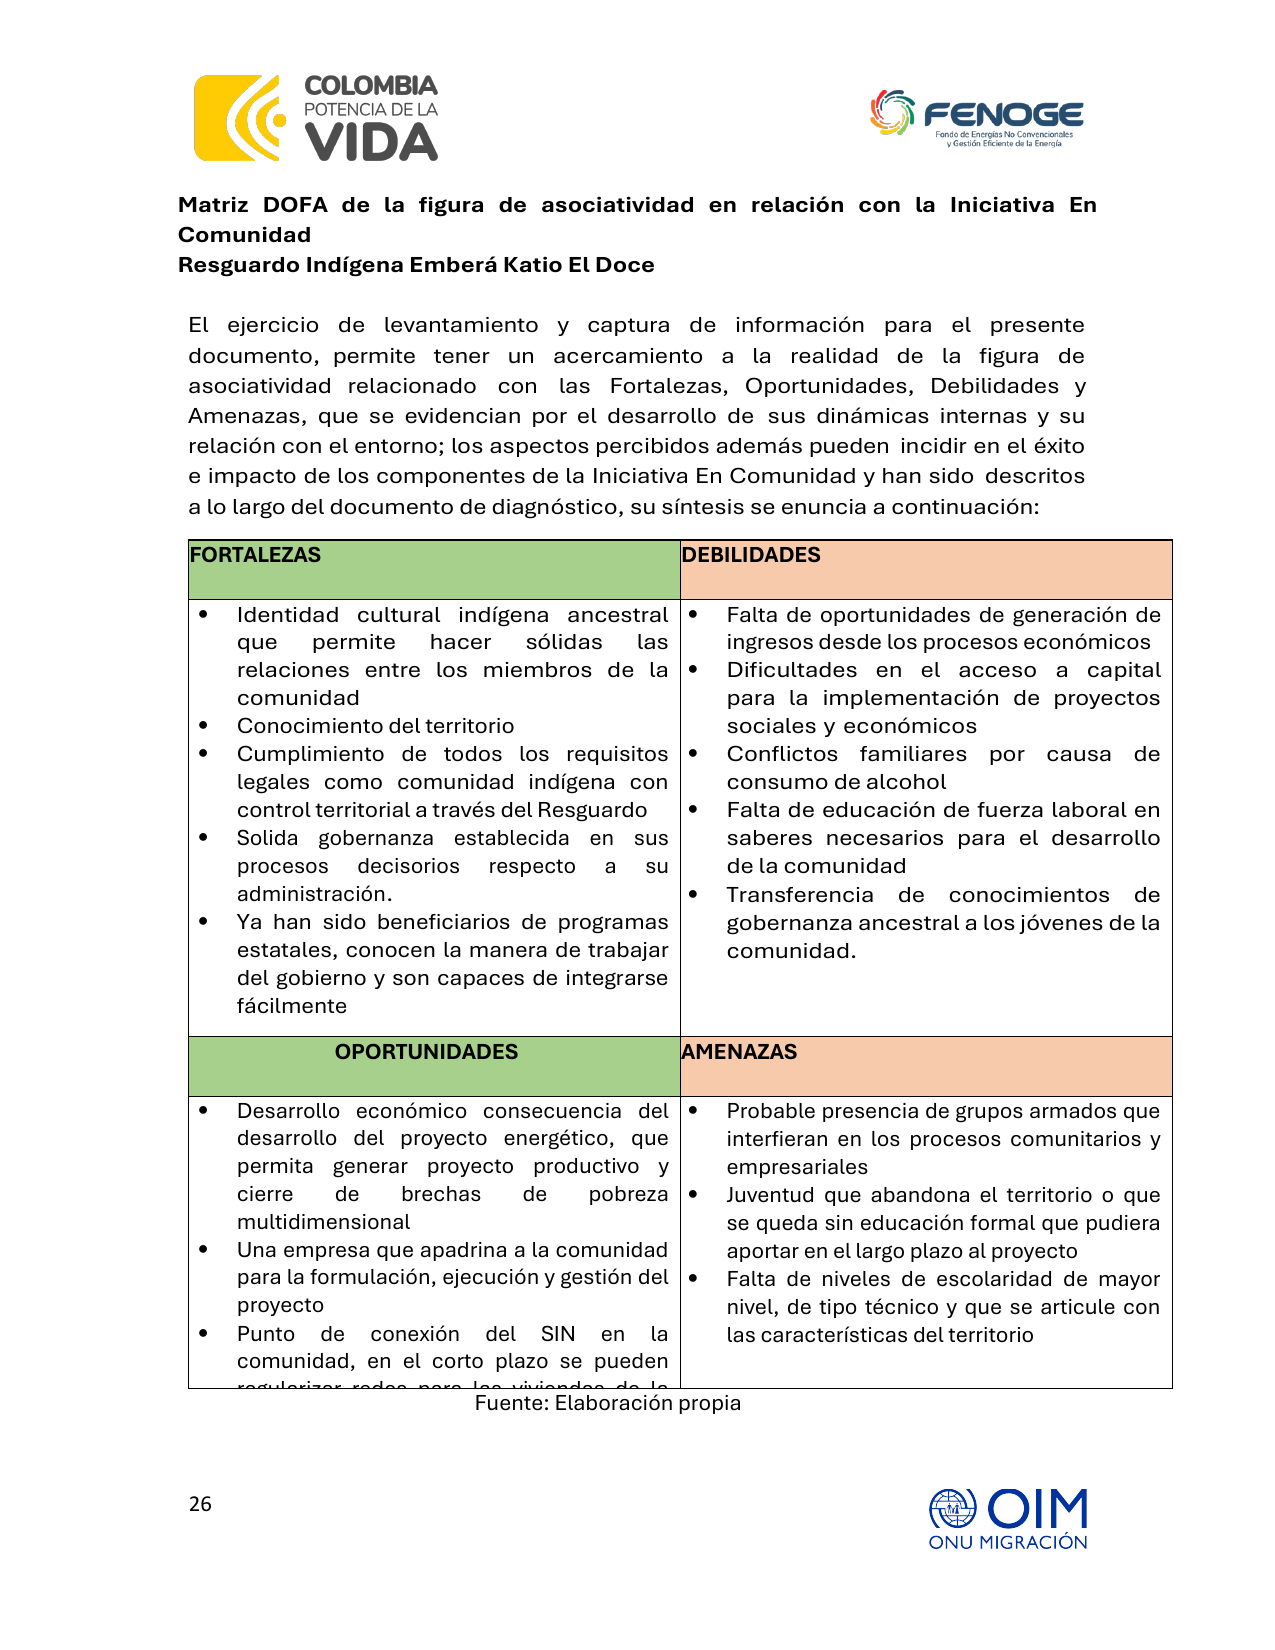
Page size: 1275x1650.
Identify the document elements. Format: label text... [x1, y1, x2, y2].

table_header DEBILIDADES [681, 541, 1172, 599]
table_cell Probable presencia de grupos armados que interfieran en los procesos comunitarios y empresariales Juventud que abandona el territorio o que se queda sin educación formal que pudiera aportar en el largo plazo al proyecto Falta de niveles de escolaridad de mayor nivel, de tipo técnico y que se articule con las características del territorio [681, 1097, 1172, 1388]
text Fuente: Elaboración propia [118, 1389, 1098, 1417]
table_cell Identidad cultural indígena ancestral que permite hacer sólidas las relaciones entre los miembros de la comunidad Conocimiento del territorio Cumplimiento de todos los requisitos legales como comunidad indígena con control territorial a través del Resguardo Solida gobernanza establecida en sus procesos decisorios respecto a su administración. Ya han sido beneficiarios de programas estatales, conocen la manera de trabajar del gobierno y son capaces de integrarse fácilmente [189, 600, 680, 1036]
table_cell Desarrollo económico consecuencia del desarrollo del proyecto energético, que permita generar proyecto productivo y cierre de brechas de pobreza multidimensional Una empresa que apadrina a la comunidad para la formulación, ejecución y gestión del proyecto Punto de conexión del SIN en la comunidad, en el corto plazo se pueden regularizar redes para las viviendas de la comunidad [189, 1097, 680, 1388]
picture [929, 1489, 1087, 1549]
picture [188, 73, 444, 163]
table_cell AMENAZAS [681, 1037, 1172, 1096]
table_cell OPORTUNIDADES [189, 1037, 680, 1096]
text Matriz DOFA de la figura de asociatividad en relación con la Iniciativa En Comunidad [177, 190, 1098, 249]
table_header FORTALEZAS [189, 541, 680, 599]
text Resguardo Indígena Emberá Katio El Doce [177, 251, 1098, 279]
text El ejercicio de levantamiento y captura de información para el presente documento, permite tener un acercamiento a la realidad de la figura de asociatividad relacionado con las Fortalezas, Oportunidades, Debilidades y Amenazas, que se evidencian por el desarrollo de sus dinámicas internas y su relación con el entorno; los aspectos percibidos además pueden incidir en el éxito e impacto de los componentes de la Iniciativa En Comunidad y han sido descritos a lo largo del documento de diagnóstico, su síntesis se enuncia a continuación: [188, 311, 1086, 521]
table_cell Falta de oportunidades de generación de ingresos desde los procesos económicos Dificultades en el acceso a capital para la implementación de proyectos sociales y económicos Conflictos familiares por causa de consumo de alcohol Falta de educación de fuerza laboral en saberes necesarios para el desarrollo de la comunidad Transferencia de conocimientos de gobernanza ancestral a los jóvenes de la comunidad. [681, 600, 1172, 1036]
picture [869, 88, 1086, 148]
